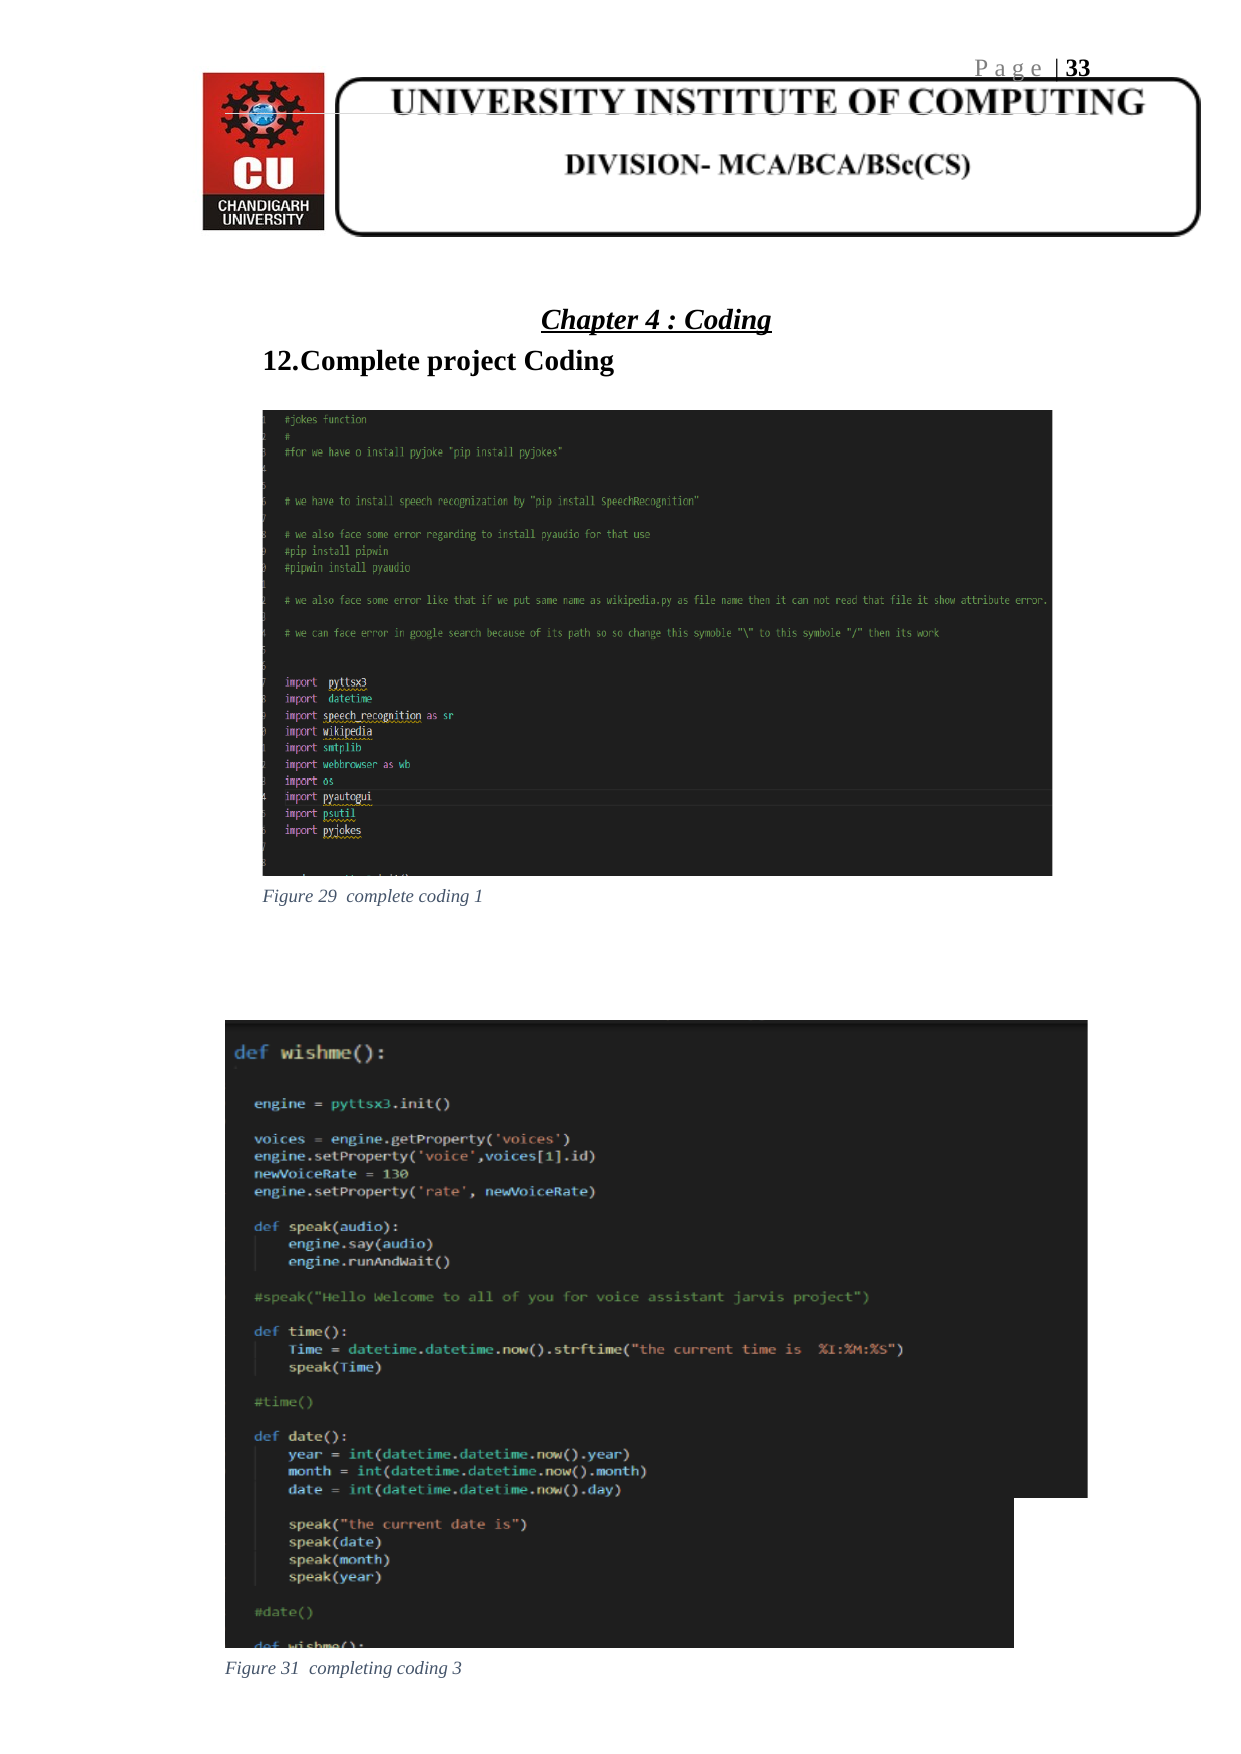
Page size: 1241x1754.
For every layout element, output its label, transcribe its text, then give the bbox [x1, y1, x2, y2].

picture [160, 66, 1201, 237]
picture [262, 410, 1053, 876]
subtitle Chapter 4 : Coding [225, 302, 1090, 336]
picture [225, 1020, 1088, 1648]
subtitle Complete project Coding [262, 343, 1090, 376]
